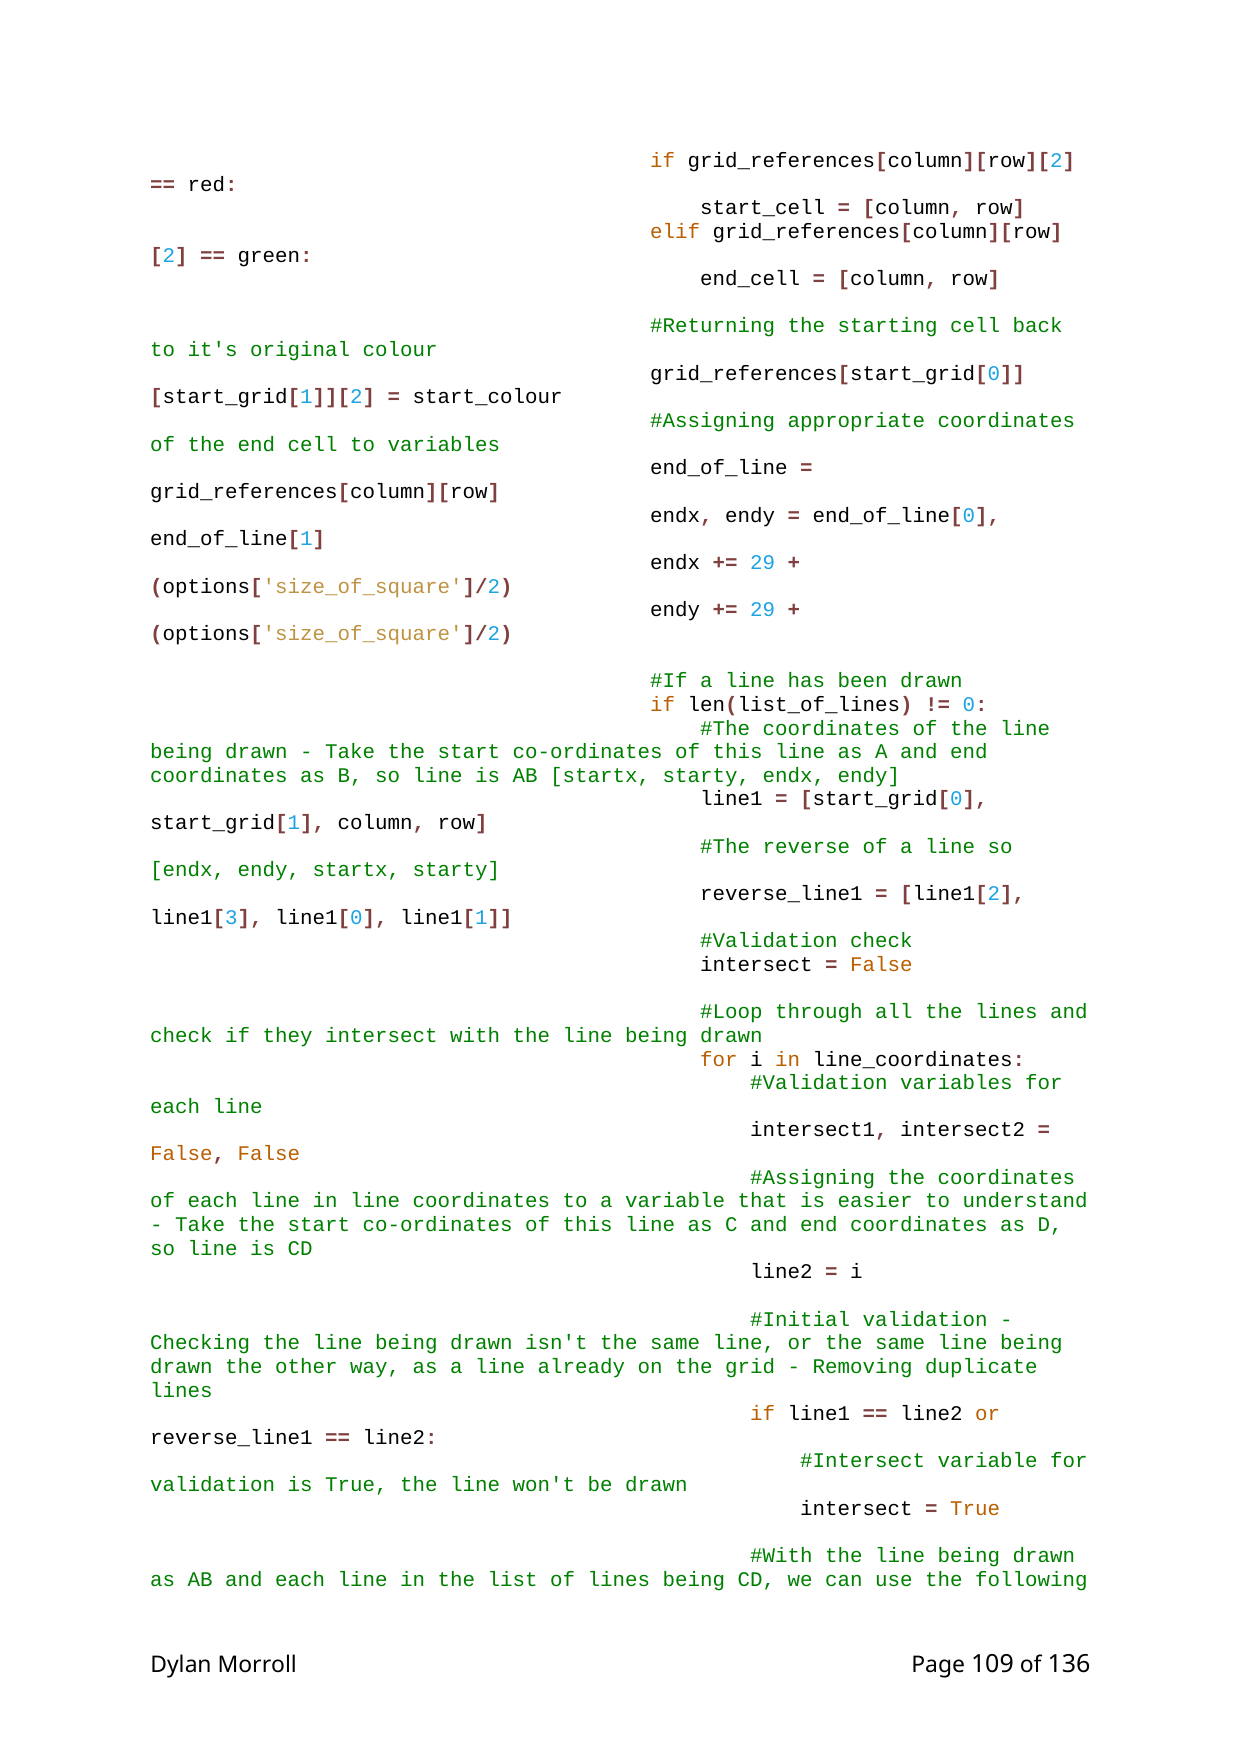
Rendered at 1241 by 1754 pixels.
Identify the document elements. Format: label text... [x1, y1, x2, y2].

text line1 = [start_grid[0], start_grid[1], column, row] [150, 788, 1090, 836]
text #Initial validation - Checking the line being drawn isn't the same line, or the same line being drawn the other way, as a line already on the grid - Removing duplicate lines [150, 1309, 1090, 1403]
text #Intersect variable for validation is True, the line won't be drawn [150, 1451, 1090, 1498]
text endx, endy = end_of_line[0], end_of_line[1] [150, 505, 1090, 552]
text intersect = False [150, 954, 1090, 978]
text #If a line has been drawn [150, 670, 1090, 694]
text endx += 29 + (options['size_of_square']/2) [150, 552, 1090, 599]
text end_of_line = grid_references[column][row] [150, 457, 1090, 505]
text #Validation variables for each line [150, 1072, 1090, 1119]
text #The coordinates of the line being drawn - Take the start co-ordinates of this line as A and end coordinates as B, so line is AB [startx, starty, endx, endy] [150, 717, 1090, 788]
text if len(list_of_lines) != 0: [150, 694, 1090, 717]
text #Validation check [150, 930, 1090, 954]
text #Assigning the coordinates of each line in line coordinates to a variable that is easier to understand - Take the start co-ordinates of this line as C and end coordinates as D, so line is CD [150, 1167, 1090, 1261]
text elif grid_references[column][row][2] == green: [150, 221, 1090, 268]
text start_cell = [column, row] [150, 197, 1090, 221]
text grid_references[start_grid[0]][start_grid[1]][2] = start_colour [150, 363, 1090, 410]
text #The reverse of a line so [endx, endy, startx, starty] [150, 836, 1090, 883]
text if line1 == line2 or reverse_line1 == line2: [150, 1403, 1090, 1451]
text if grid_references[column][row][2] == red: [150, 150, 1090, 197]
text reverse_line1 = [line1[2], line1[3], line1[0], line1[1]] [150, 883, 1090, 930]
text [150, 1545, 1090, 1592]
text for i in line_coordinates: [150, 1048, 1090, 1072]
text line2 = i [150, 1261, 1090, 1285]
text end_cell = [column, row] [150, 268, 1090, 292]
text #Loop through all the lines and check if they intersect with the line being drawn [150, 1001, 1090, 1048]
text intersect1, intersect2 = False, False [150, 1119, 1090, 1167]
text #Assigning appropriate coordinates of the end cell to variables [150, 410, 1090, 457]
text endy += 29 + (options['size_of_square']/2) [150, 599, 1090, 647]
text intersect = True [150, 1498, 1090, 1521]
text #Returning the starting cell back to it's original colour [150, 316, 1090, 363]
